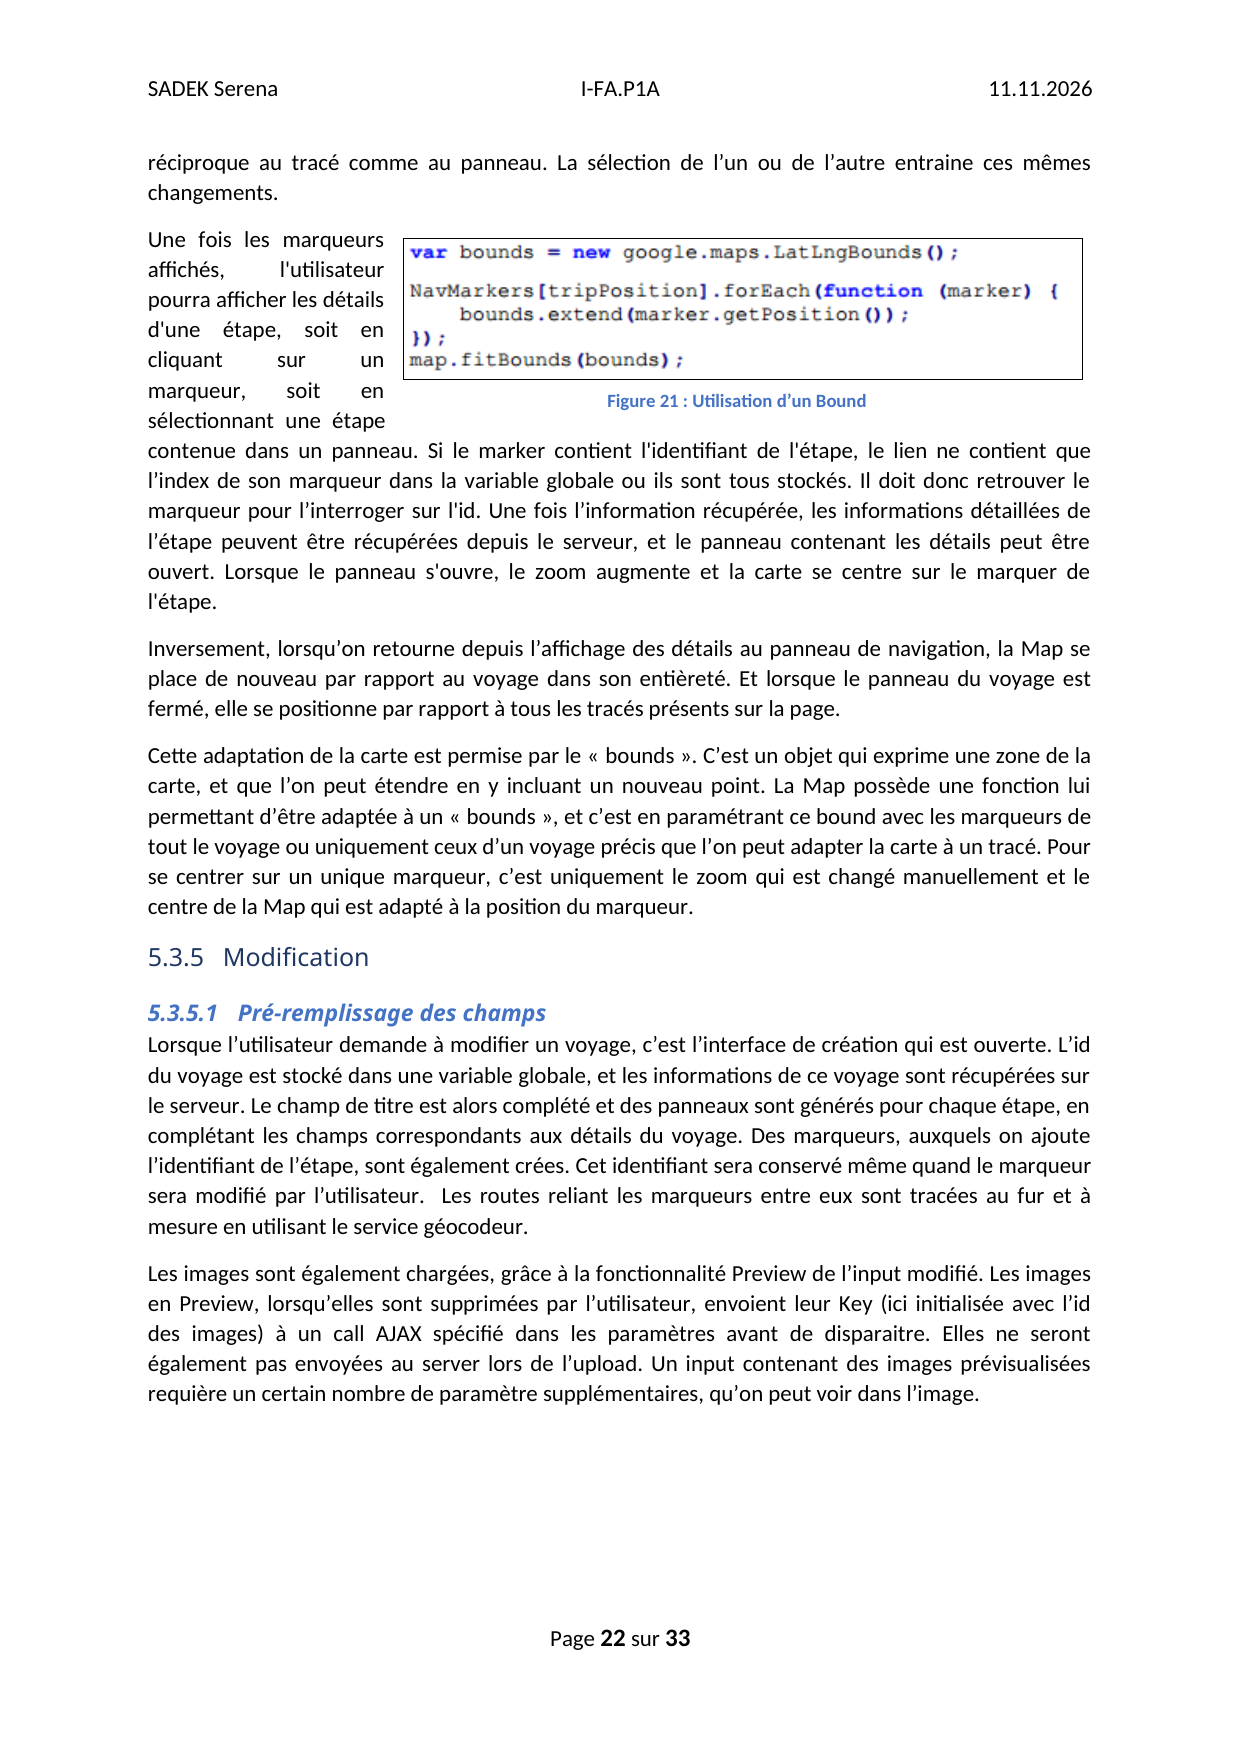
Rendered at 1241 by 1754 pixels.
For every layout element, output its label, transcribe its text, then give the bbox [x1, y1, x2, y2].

picture [404, 241, 1069, 379]
subtitle Modification [148, 939, 1093, 973]
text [148, 148, 1093, 206]
text Lorsque l’utilisateur demande à modifier un voyage, c’est l’interface de création qui est ouverte. L’id du voyage est stocké dans une variable globale, et les informations de ce voyage sont récupérées sur le serveur. Le champ de titre est alors complété et des panneaux sont générés pour chaque étape, en complétant les champs correspondants aux détails du voyage. Des marqueurs, auxquels on ajoute l’identifiant de l’étape, sont également crées. Cet identifiant sera conservé même quand le marqueur sera modifié par l’utilisateur. Les routes reliant les marqueurs entre eux sont tracées au fur et à mesure en utilisant le service géocodeur. [148, 1031, 1093, 1240]
text Une fois les marqueurs affichés, l'utilisateur pourra afficher les détails d'une étape, soit en cliquant sur un marqueur, soit en sélectionnant une étape contenue dans un panneau. Si le marker contient l'identifiant de l'étape, le lien ne contient que l’index de son marqueur dans la variable globale ou ils sont tous stockés. Il doit donc retrouver le marqueur pour l’interroger sur l'id. Une fois l’information récupérée, les informations détaillées de l’étape peuvent être récupérées depuis le serveur, et le panneau contenant les détails peut être ouvert. Lorsque le panneau s'ouvre, le zoom augmente et la carte se centre sur le marquer de l'étape. [148, 225, 1093, 615]
subtitle Pré-remplissage des champs [148, 997, 1093, 1028]
text Inversement, lorsqu’on retourne depuis l’affichage des détails au panneau de navigation, la Map se place de nouveau par rapport au voyage dans son entièreté. Et lorsque le panneau du voyage est fermé, elle se positionne par rapport à tous les tracés présents sur la page. [148, 634, 1093, 722]
text Cette adaptation de la carte est permise par le « bounds ». C’est un objet qui exprime une zone de la carte, et que l’on peut étendre en y incluant un nouveau point. La Map possède une fonction lui permettant d’être adaptée à un « bounds », et c’est en paramétrant ce bound avec les marqueurs de tout le voyage ou uniquement ceux d’un voyage précis que l’on peut adapter la carte à un tracé. Pour se centrer sur un unique marqueur, c’est uniquement le zoom qui est changé manuellement et le centre de la Map qui est adapté à la position du marqueur. [148, 741, 1093, 920]
text Les images sont également chargées, grâce à la fonctionnalité Preview de l’input modifié. Les images en Preview, lorsqu’elles sont supprimées par l’utilisateur, envoient leur Key (ici initialisée avec l’id des images) à un call AJAX spécifié dans les paramètres avant de disparaitre. Elles ne seront également pas envoyées au server lors de l’upload. Un input contenant des images prévisualisées requière un certain nombre de paramètre supplémentaires, qu’on peut voir dans l’image. [148, 1259, 1093, 1408]
